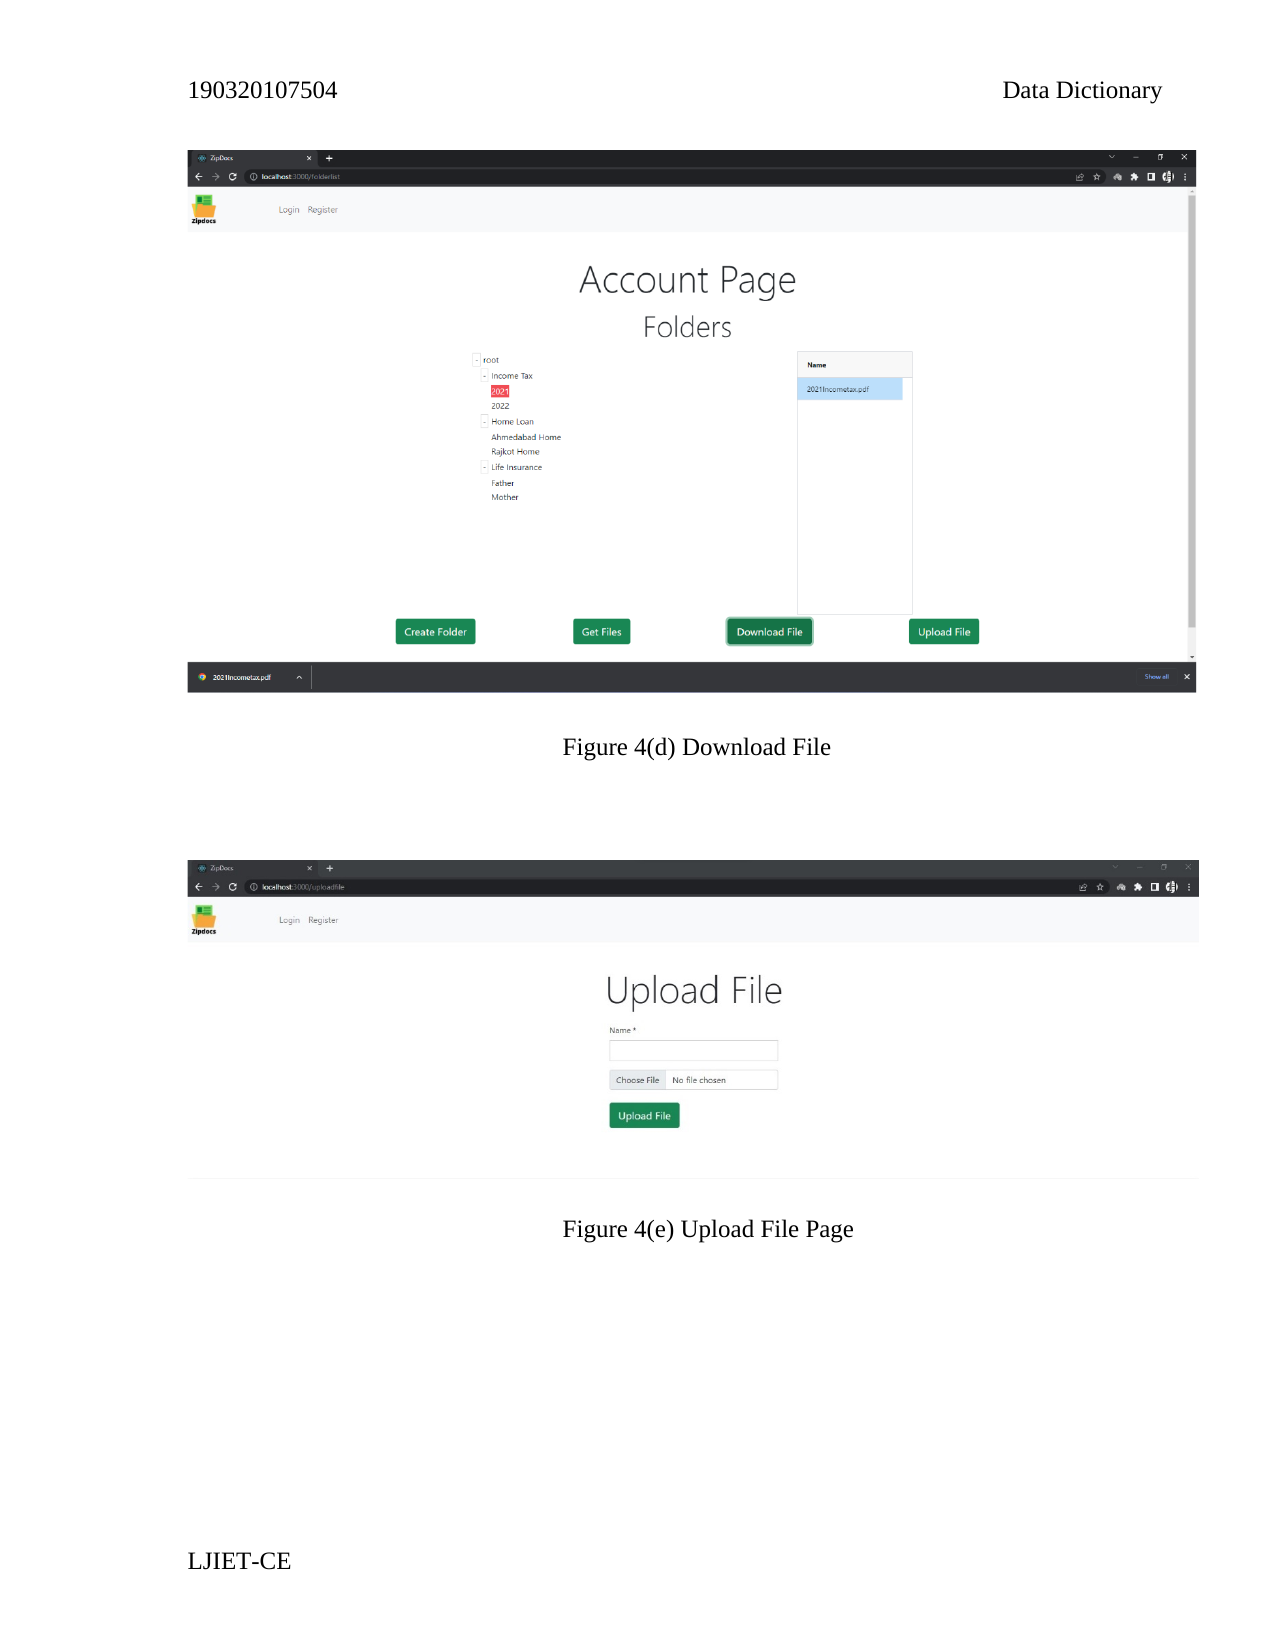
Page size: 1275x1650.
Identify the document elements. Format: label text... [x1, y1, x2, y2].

text Figure 4(d) Download File [187, 732, 1125, 761]
picture [187, 150, 1197, 697]
picture [187, 860, 1199, 1179]
text Figure 4(e) Upload File Page [187, 1214, 1125, 1243]
